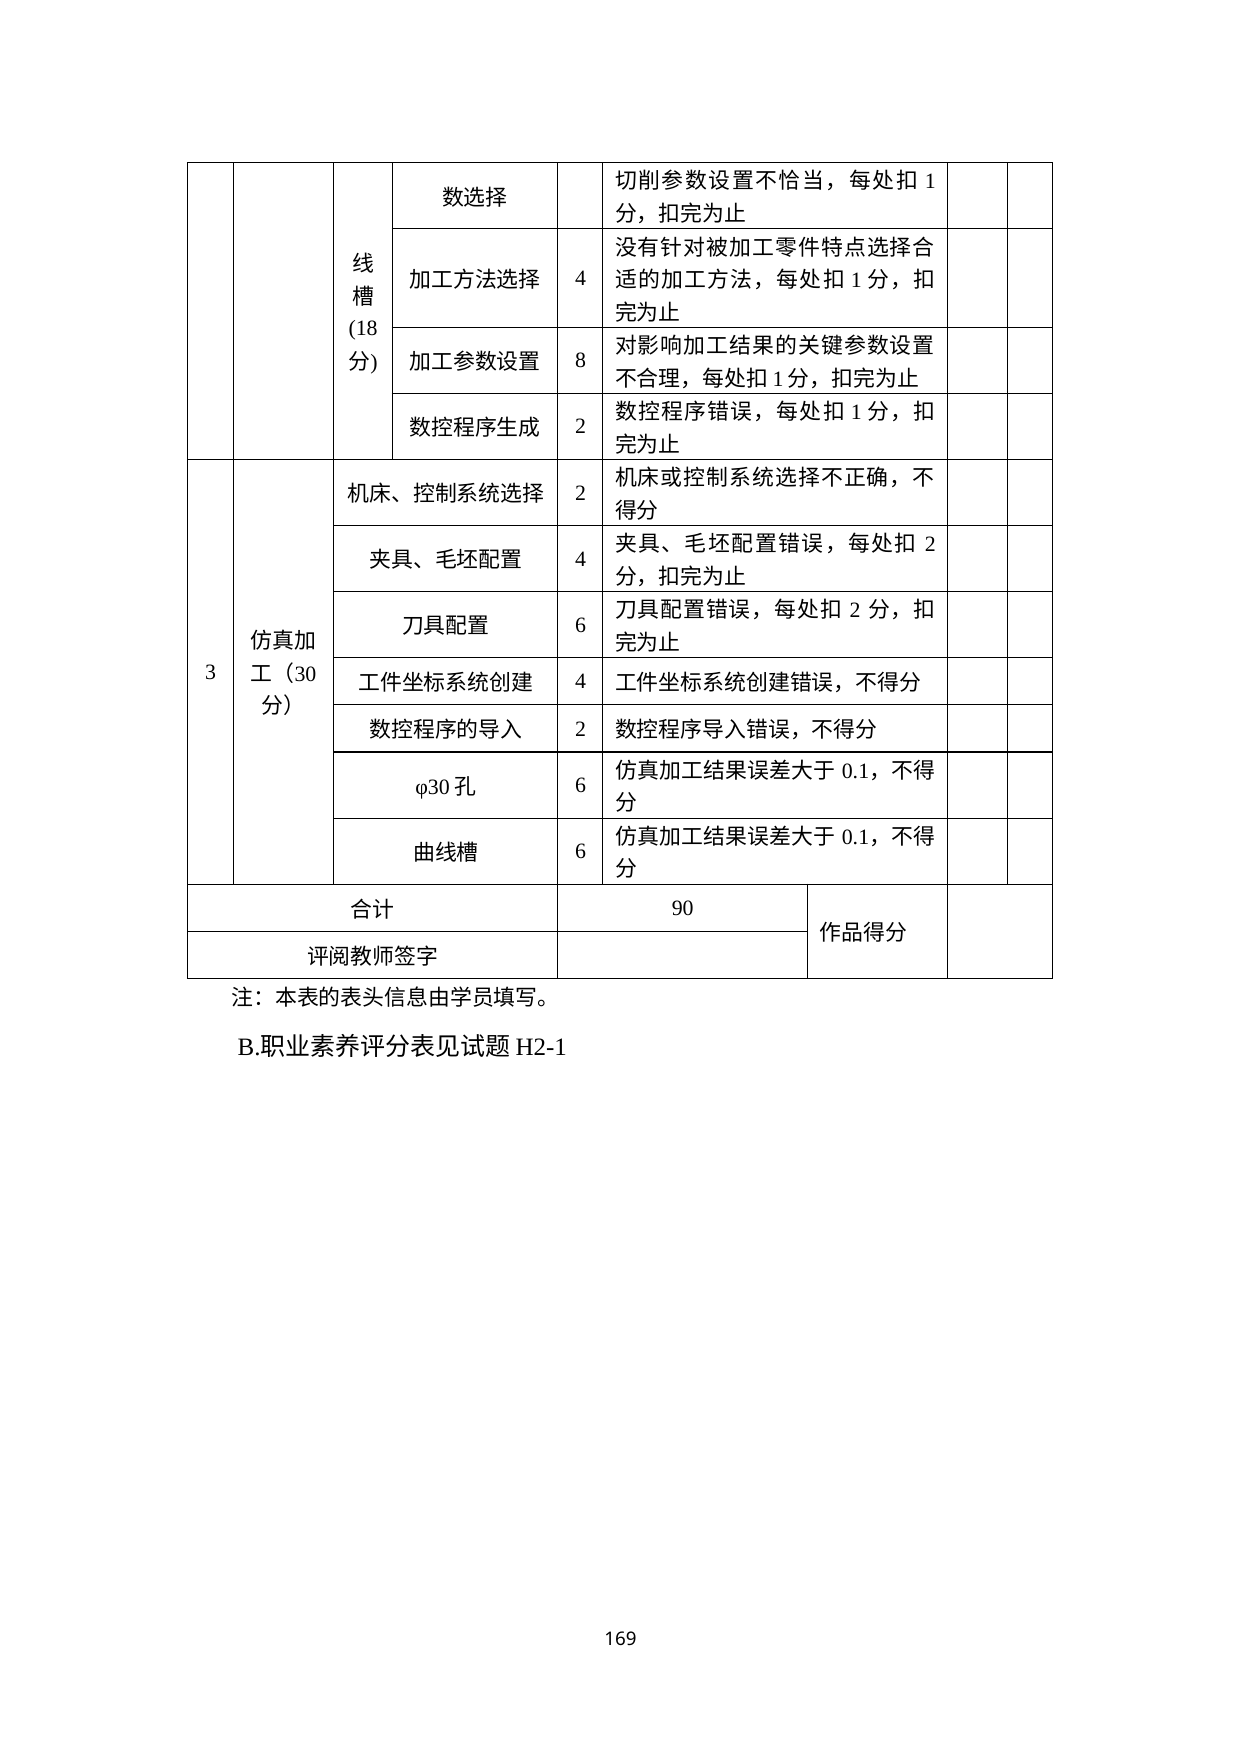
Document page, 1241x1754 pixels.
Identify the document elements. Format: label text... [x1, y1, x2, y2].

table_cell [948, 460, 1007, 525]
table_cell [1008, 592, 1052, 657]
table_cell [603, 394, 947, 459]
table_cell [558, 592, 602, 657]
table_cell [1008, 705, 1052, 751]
text B.职业素养评分表见试题H2-1 [187, 1012, 1053, 1077]
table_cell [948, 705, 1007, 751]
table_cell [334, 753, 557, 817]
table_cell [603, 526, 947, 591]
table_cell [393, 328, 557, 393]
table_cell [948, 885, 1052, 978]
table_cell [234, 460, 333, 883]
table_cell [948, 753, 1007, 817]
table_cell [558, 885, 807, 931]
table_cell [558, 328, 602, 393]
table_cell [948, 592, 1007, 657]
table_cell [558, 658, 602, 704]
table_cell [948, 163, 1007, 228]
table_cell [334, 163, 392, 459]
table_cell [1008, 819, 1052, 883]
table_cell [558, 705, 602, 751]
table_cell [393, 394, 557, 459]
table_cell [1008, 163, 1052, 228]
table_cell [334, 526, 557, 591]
text 注：本表的表头信息由学员填写。 [187, 979, 1053, 1012]
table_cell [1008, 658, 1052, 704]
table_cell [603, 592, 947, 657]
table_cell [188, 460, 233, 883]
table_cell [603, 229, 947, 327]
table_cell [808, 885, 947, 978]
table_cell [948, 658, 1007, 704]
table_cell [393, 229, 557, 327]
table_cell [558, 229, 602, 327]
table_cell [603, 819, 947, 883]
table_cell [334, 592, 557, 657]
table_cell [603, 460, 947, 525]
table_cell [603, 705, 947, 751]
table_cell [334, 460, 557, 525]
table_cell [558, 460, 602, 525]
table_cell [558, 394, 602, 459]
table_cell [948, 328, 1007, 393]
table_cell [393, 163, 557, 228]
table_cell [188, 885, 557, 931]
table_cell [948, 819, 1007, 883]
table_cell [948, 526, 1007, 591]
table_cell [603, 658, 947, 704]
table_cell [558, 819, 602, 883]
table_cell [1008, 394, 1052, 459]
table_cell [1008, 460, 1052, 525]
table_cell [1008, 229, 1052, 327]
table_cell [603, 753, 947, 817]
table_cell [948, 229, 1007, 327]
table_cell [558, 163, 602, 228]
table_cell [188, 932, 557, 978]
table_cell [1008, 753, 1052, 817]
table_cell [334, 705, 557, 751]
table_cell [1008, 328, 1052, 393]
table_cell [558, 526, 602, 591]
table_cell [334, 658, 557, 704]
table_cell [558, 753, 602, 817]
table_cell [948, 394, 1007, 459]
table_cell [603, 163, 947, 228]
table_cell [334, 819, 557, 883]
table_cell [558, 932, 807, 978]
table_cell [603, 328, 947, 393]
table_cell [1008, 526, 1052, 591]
